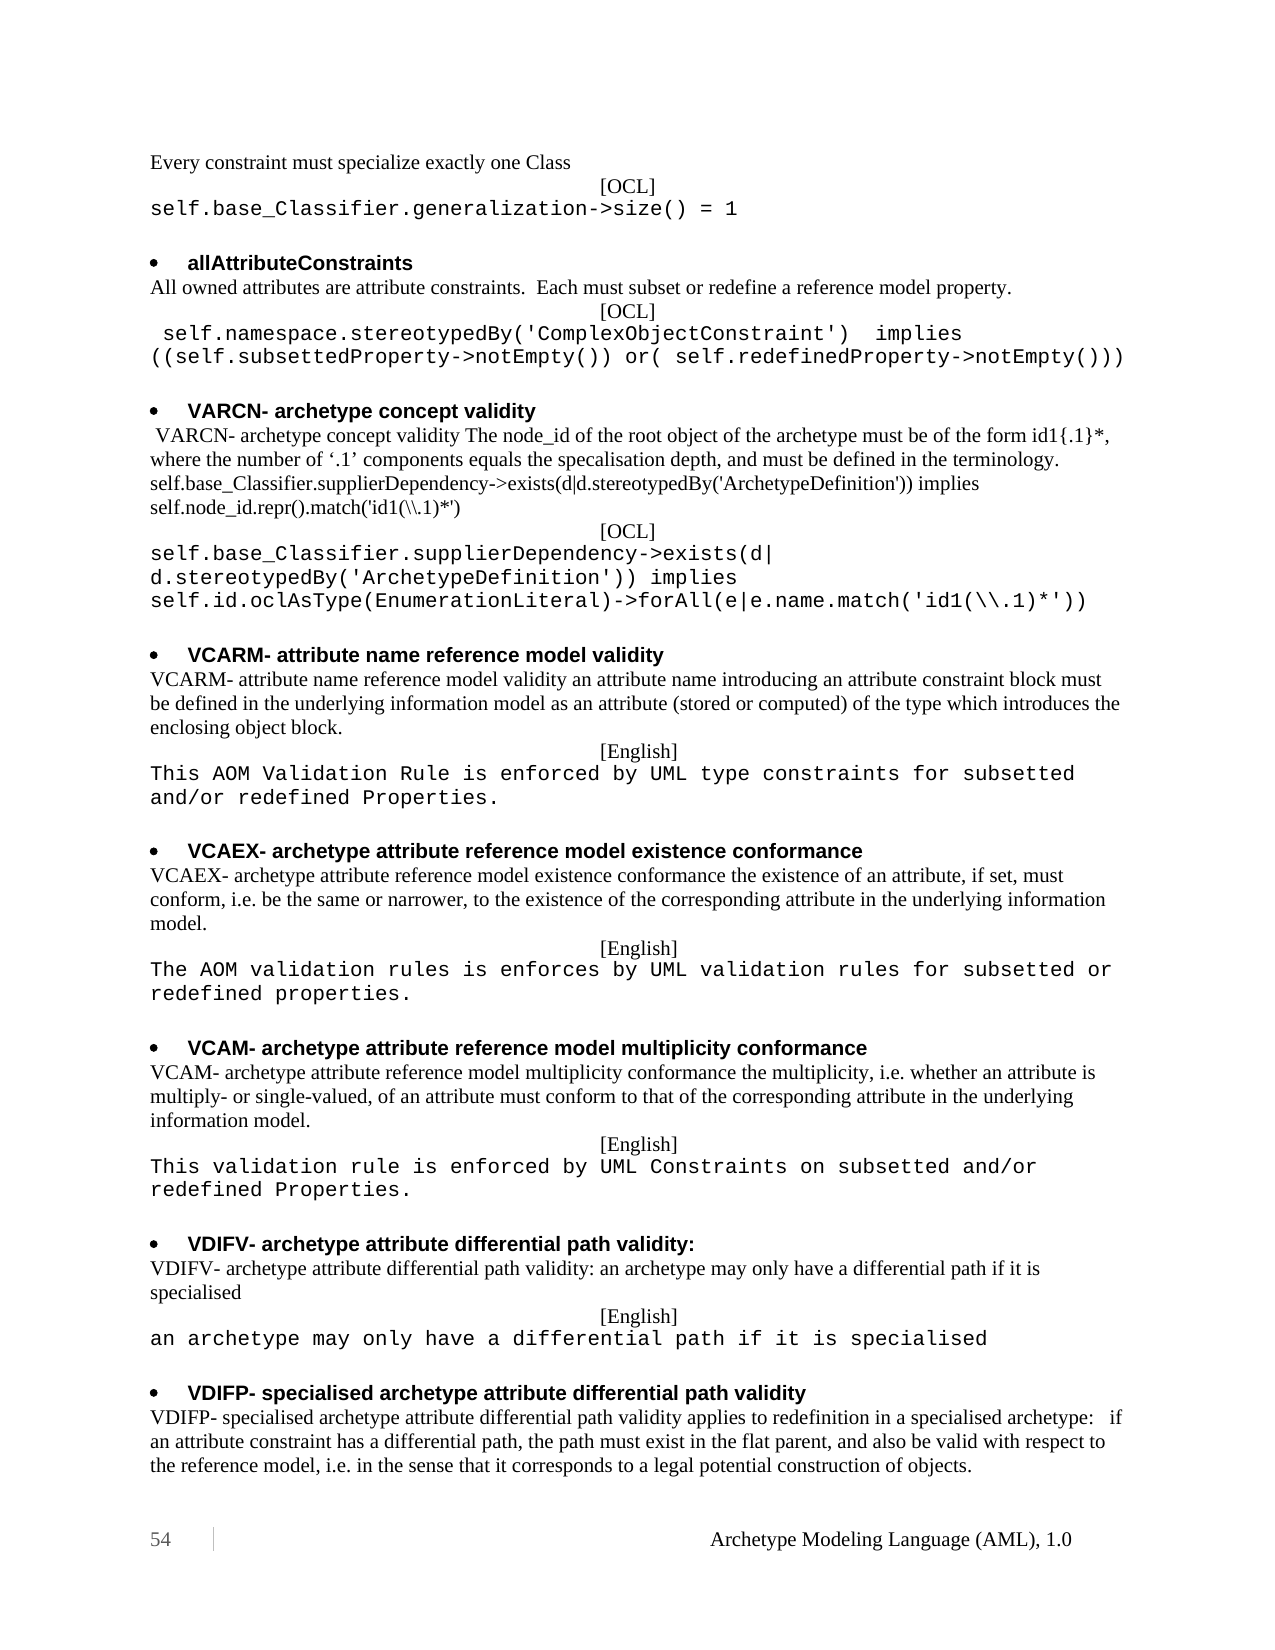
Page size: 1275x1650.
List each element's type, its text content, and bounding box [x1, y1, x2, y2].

list VCARM- attribute name reference model validity [150, 643, 1125, 667]
text [OCL] [525, 174, 1125, 198]
text [English] [525, 1304, 1125, 1328]
text [OCL] [525, 299, 1125, 323]
text self.base_Classifier.supplierDependency->exists(d|d.stereotypedBy('ArchetypeDefinition')) implies self.id.oclAsType(EnumerationLiteral)->forAll(e|e.name.match('id1(\\.1)*')) [150, 543, 1125, 614]
text VCAEX- archetype attribute reference model existence conformance the existence of an attribute, if set, must conform, i.e. be the same or narrower, to the existence of the corresponding attribute in the underlying information model. [150, 863, 1125, 935]
text [OCL] [525, 519, 1125, 543]
text VARCN- archetype concept validity The node_id of the root object of the archetype must be of the form id1{.1}*, where the number of ‘.1’ components equals the specalisation depth, and must be defined in the terminology. self.base_Classifier.supplierDependency->exists(d|d.stereotypedBy('ArchetypeDefinition')) implies self.node_id.repr().match('id1(\\.1)*') [150, 423, 1125, 519]
text Every constraint must specialize exactly one Class [150, 150, 1125, 174]
text VCARM- attribute name reference model validity an attribute name introducing an attribute constraint block must be defined in the underlying information model as an attribute (stored or computed) of the type which introduces the enclosing object block. [150, 667, 1125, 739]
text [English] [525, 1132, 1125, 1156]
text [English] [525, 739, 1125, 763]
text VCAM- archetype attribute reference model multiplicity conformance the multiplicity, i.e. whether an attribute is multiply- or single-valued, of an attribute must conform to that of the corresponding attribute in the underlying information model. [150, 1059, 1125, 1132]
text The AOM validation rules is enforces by UML validation rules for subsetted or redefined properties. [150, 959, 1125, 1007]
text [English] [525, 935, 1125, 959]
list VCAEX- archetype attribute reference model existence conformance [150, 839, 1125, 863]
list allAttributeConstraints [150, 251, 1125, 274]
text This validation rule is enforced by UML Constraints on subsetted and/or redefined Properties. [150, 1156, 1125, 1203]
list VDIFP- specialised archetype attribute differential path validity [150, 1381, 1125, 1404]
text VDIFV- archetype attribute differential path validity: an archetype may only have a differential path if it is specialised [150, 1256, 1125, 1304]
list VCAM- archetype attribute reference model multiplicity conformance [150, 1036, 1125, 1059]
text an archetype may only have a differential path if it is specialised [150, 1328, 1125, 1352]
text All owned attributes are attribute constraints. Each must subset or redefine a reference model property. [150, 274, 1125, 299]
text self.base_Classifier.generalization->size() = 1 [150, 198, 1125, 222]
text VDIFP- specialised archetype attribute differential path validity applies to redefinition in a specialised archetype: if an attribute constraint has a differential path, the path must exist in the flat parent, and also be valid with respect to the reference model, i.e. in the sense that it corresponds to a legal potential construction of objects. [150, 1404, 1125, 1477]
text This AOM Validation Rule is enforced by UML type constraints for subsetted and/or redefined Properties. [150, 763, 1125, 810]
list VDIFV- archetype attribute differential path validity: [150, 1232, 1125, 1256]
text self.namespace.stereotypedBy('ComplexObjectConstraint') implies ((self.subsettedProperty->notEmpty()) or( self.redefinedProperty->notEmpty())) [150, 323, 1125, 370]
list VARCN- archetype concept validity [150, 399, 1125, 423]
